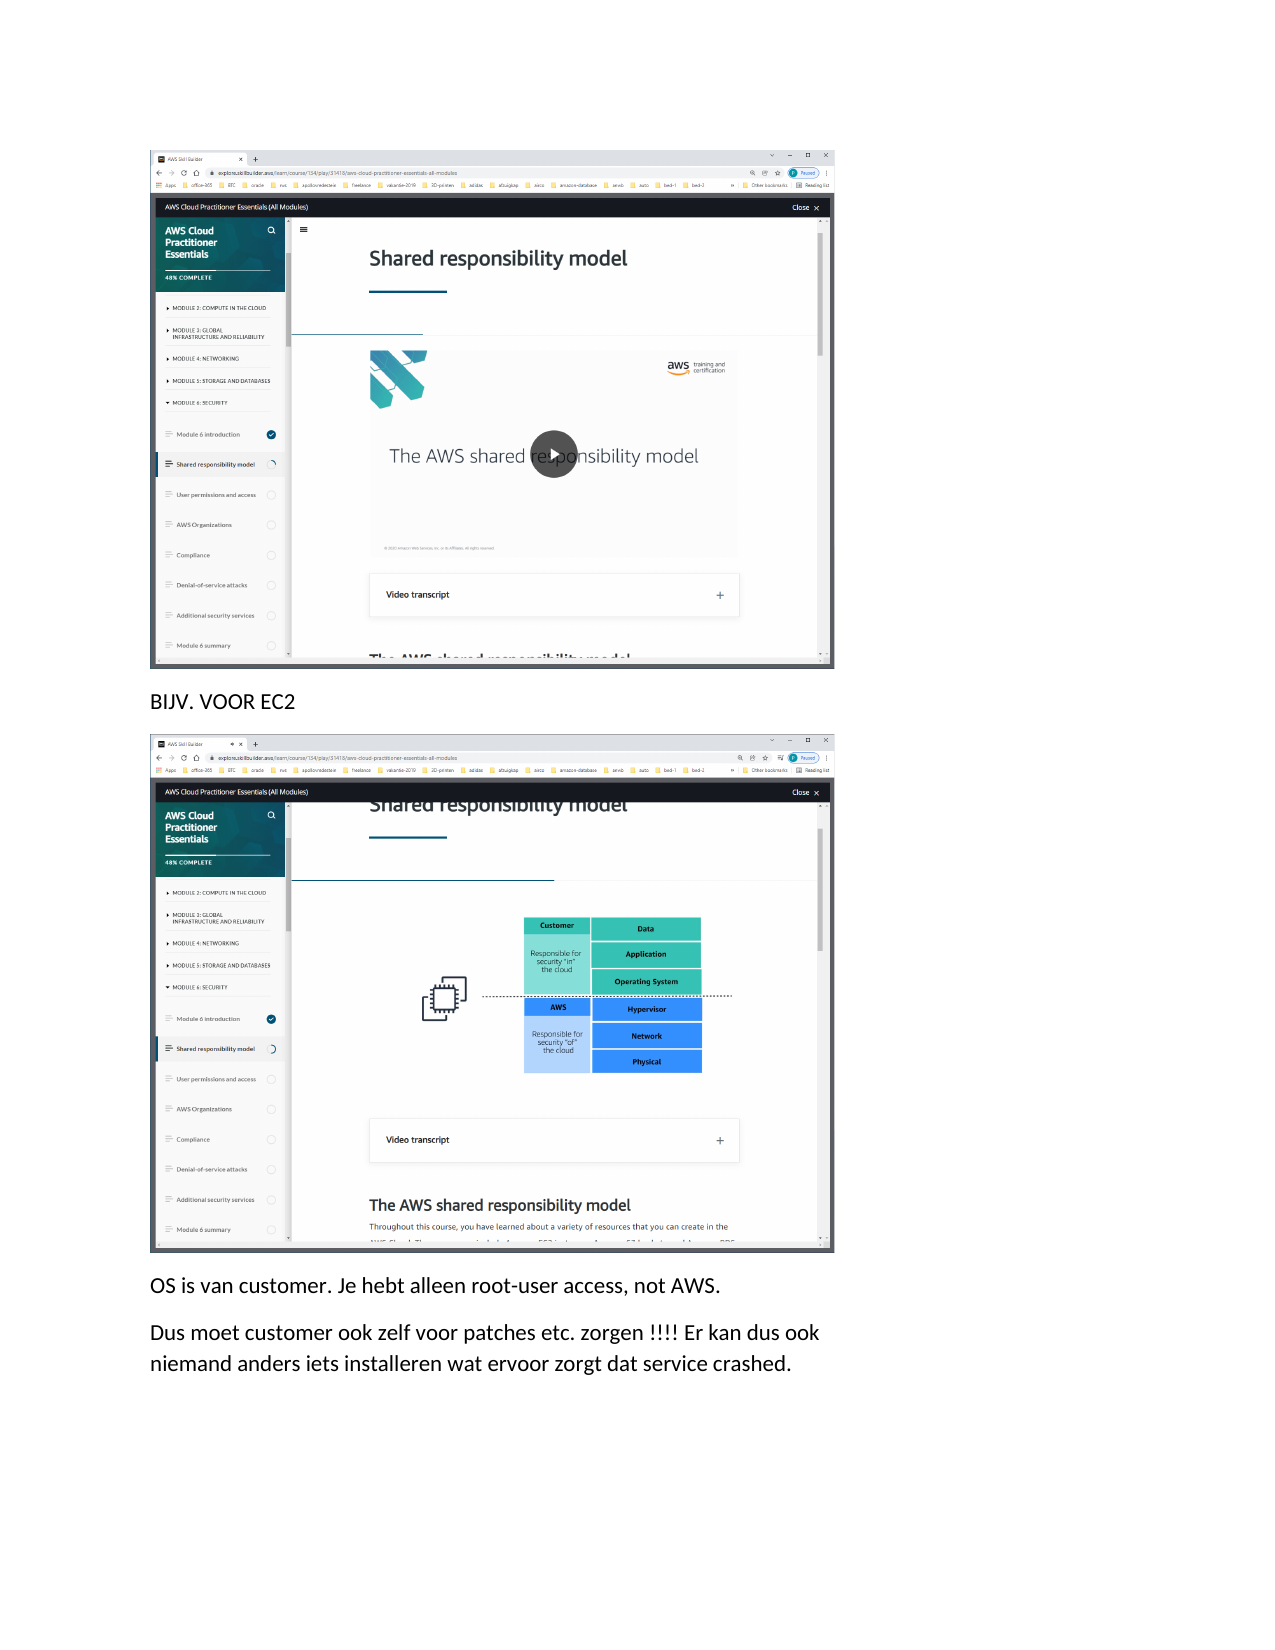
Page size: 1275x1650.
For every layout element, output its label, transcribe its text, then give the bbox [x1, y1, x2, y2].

text OS is van customer. Je hebt alleen root-user access, not AWS. [150, 1272, 834, 1300]
text BIJV. VOOR EC2 [150, 687, 834, 715]
picture [150, 150, 835, 669]
text Dus moet customer ook zelf voor patches etc. zorgen !!!! Er kan dus ook niemand anders iets installeren wat ervoor zorgt dat service crashed. [150, 1318, 834, 1377]
picture [150, 734, 835, 1253]
